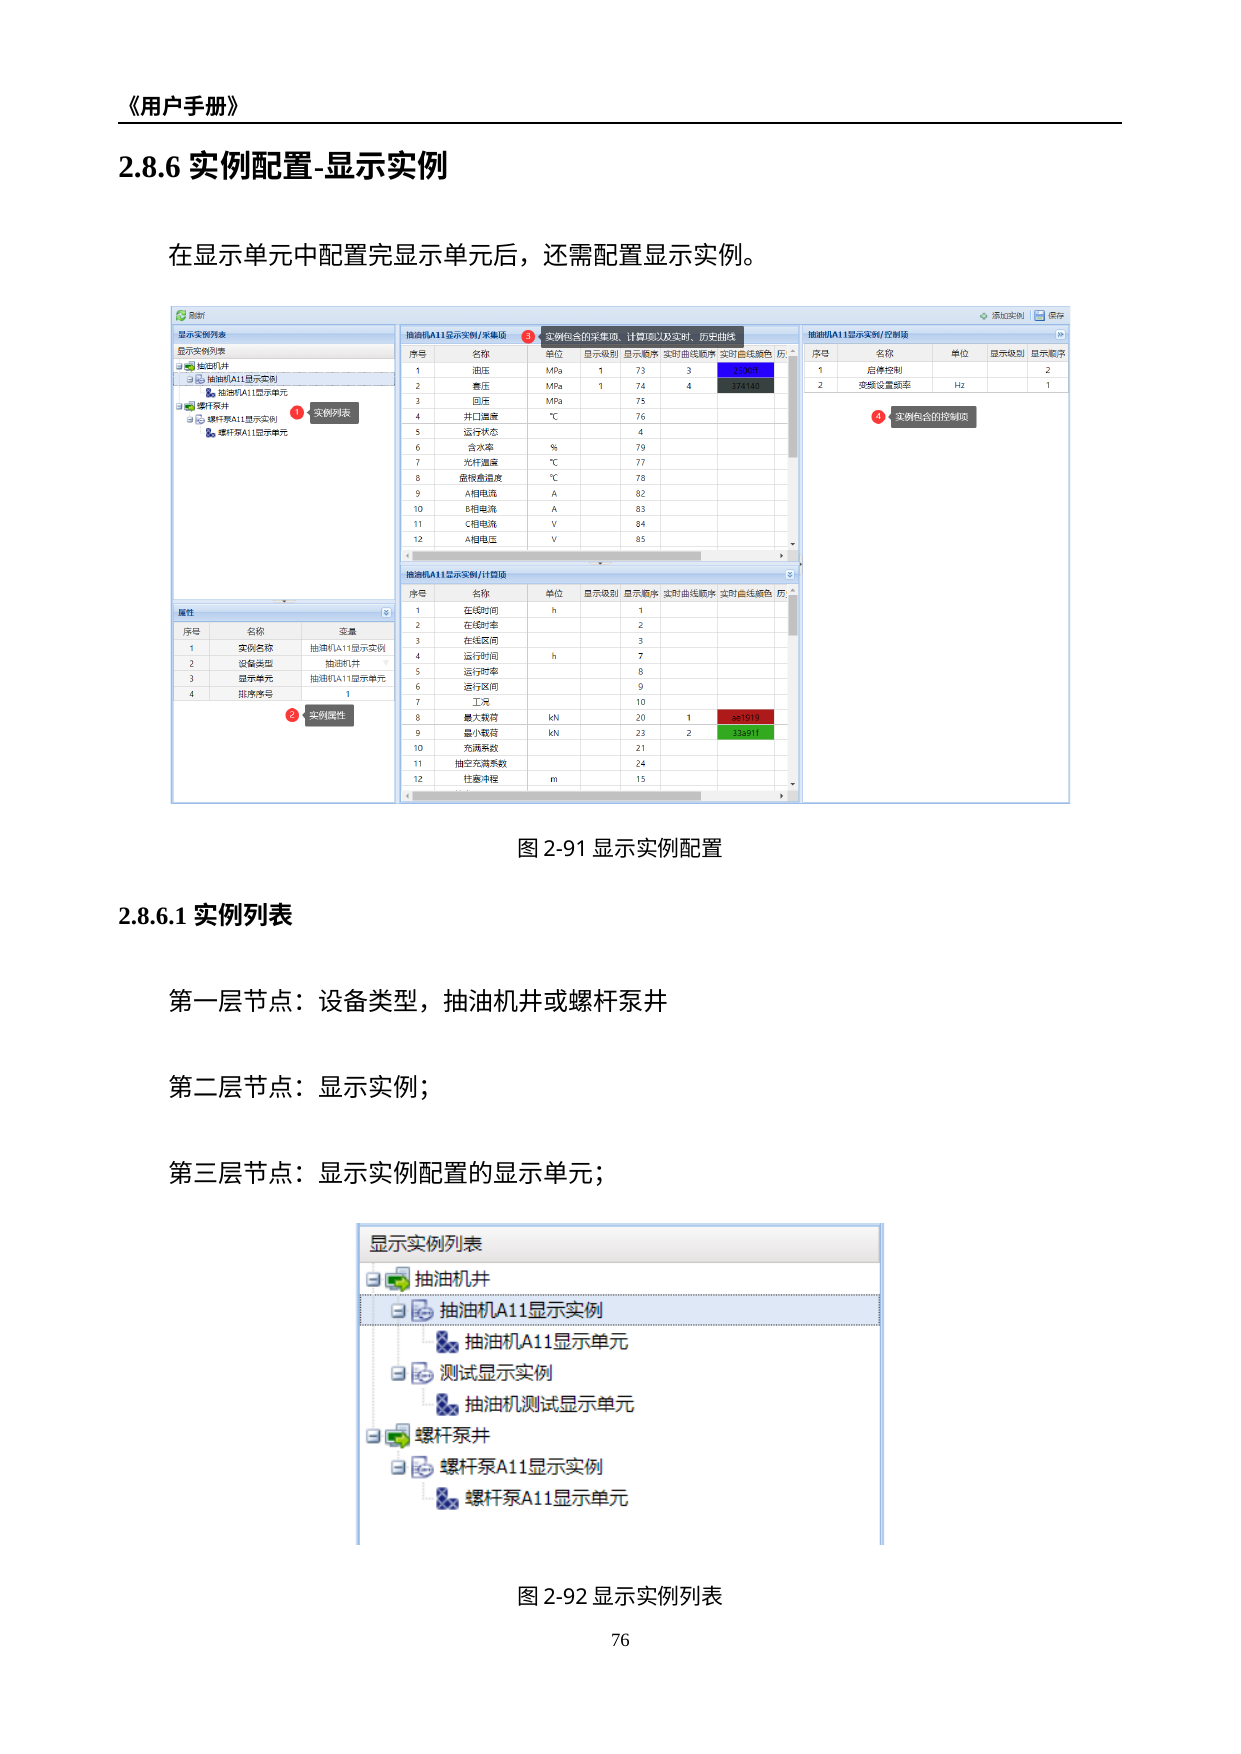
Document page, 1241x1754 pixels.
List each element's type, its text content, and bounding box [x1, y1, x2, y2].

text 第三层节点：显示实例配置的显示单元； [118, 1138, 1122, 1206]
picture [170, 306, 1071, 804]
text 图2-92显示实例列表 [118, 1578, 1122, 1612]
picture [355, 1223, 885, 1545]
text 在显示单元中配置完显示单元后，还需配置显示实例。 [118, 220, 1122, 288]
subtitle 2.8.6.1 实例列表 [118, 879, 1122, 947]
text 第二层节点：显示实例； [118, 1052, 1122, 1119]
text 第一层节点：设备类型，抽油机井或螺杆泵井 [118, 966, 1122, 1033]
subtitle 2.8.6 实例配置-显示实例 [118, 129, 1122, 197]
text 图2-91显示实例配置 [118, 830, 1122, 864]
